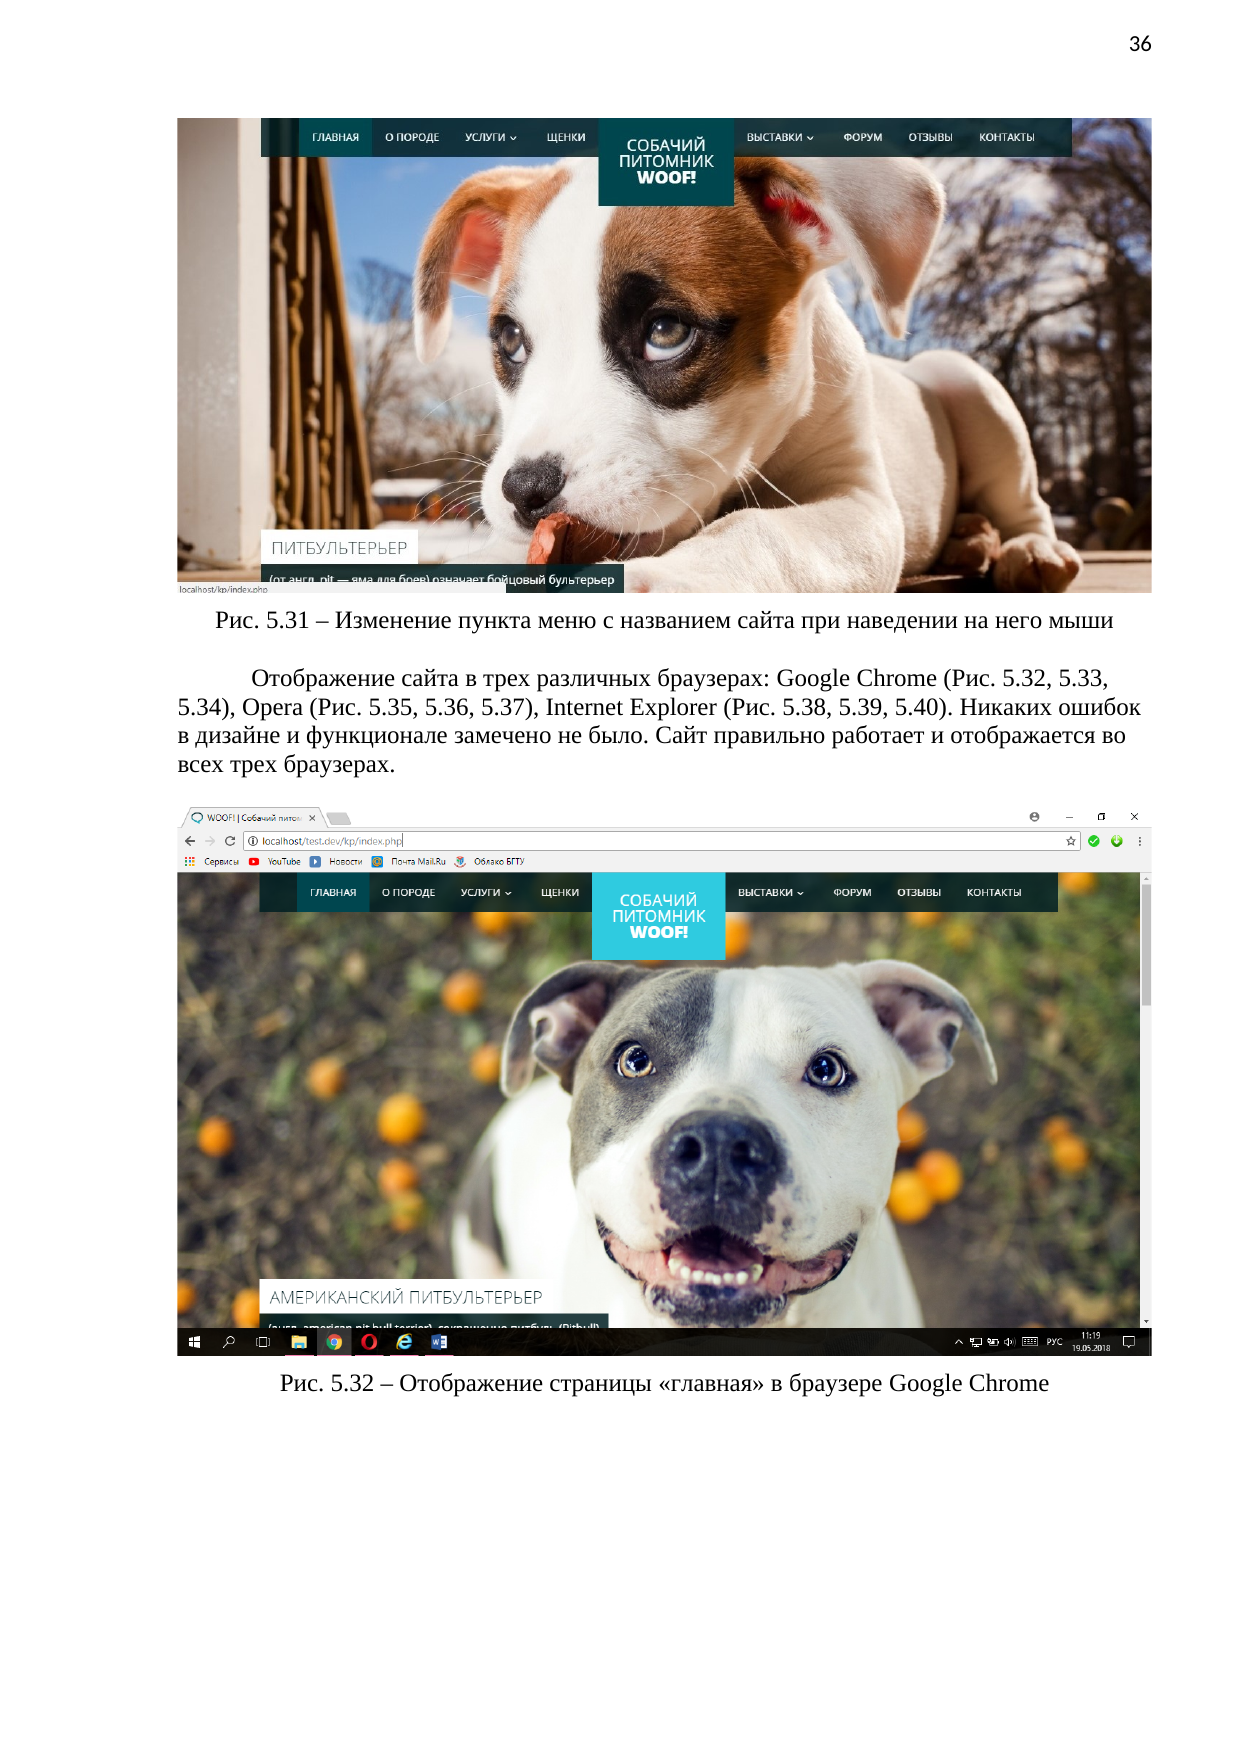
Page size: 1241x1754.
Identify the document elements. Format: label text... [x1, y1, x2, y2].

text Рис. 5.32 – Отображение страницы «главная» в браузере Google Chrome [177, 1368, 1152, 1396]
text Рис. 5.31 – Изменение пункта меню с названием сайта при наведении на него мыши [177, 605, 1152, 634]
picture [177, 118, 1152, 593]
text Отображение сайта в трех различных браузерах: Google Chrome (Рис. 5.32, 5.33, 5.34), Opera (Рис. 5.35, 5.36, 5.37), Internet Explorer (Рис. 5.38, 5.39, 5.40). Никаких ошибок в дизайне и функционале замечено не было. Сайт правильно работает и отображается во всех трех браузерах. [177, 663, 1152, 778]
picture [177, 807, 1152, 1356]
